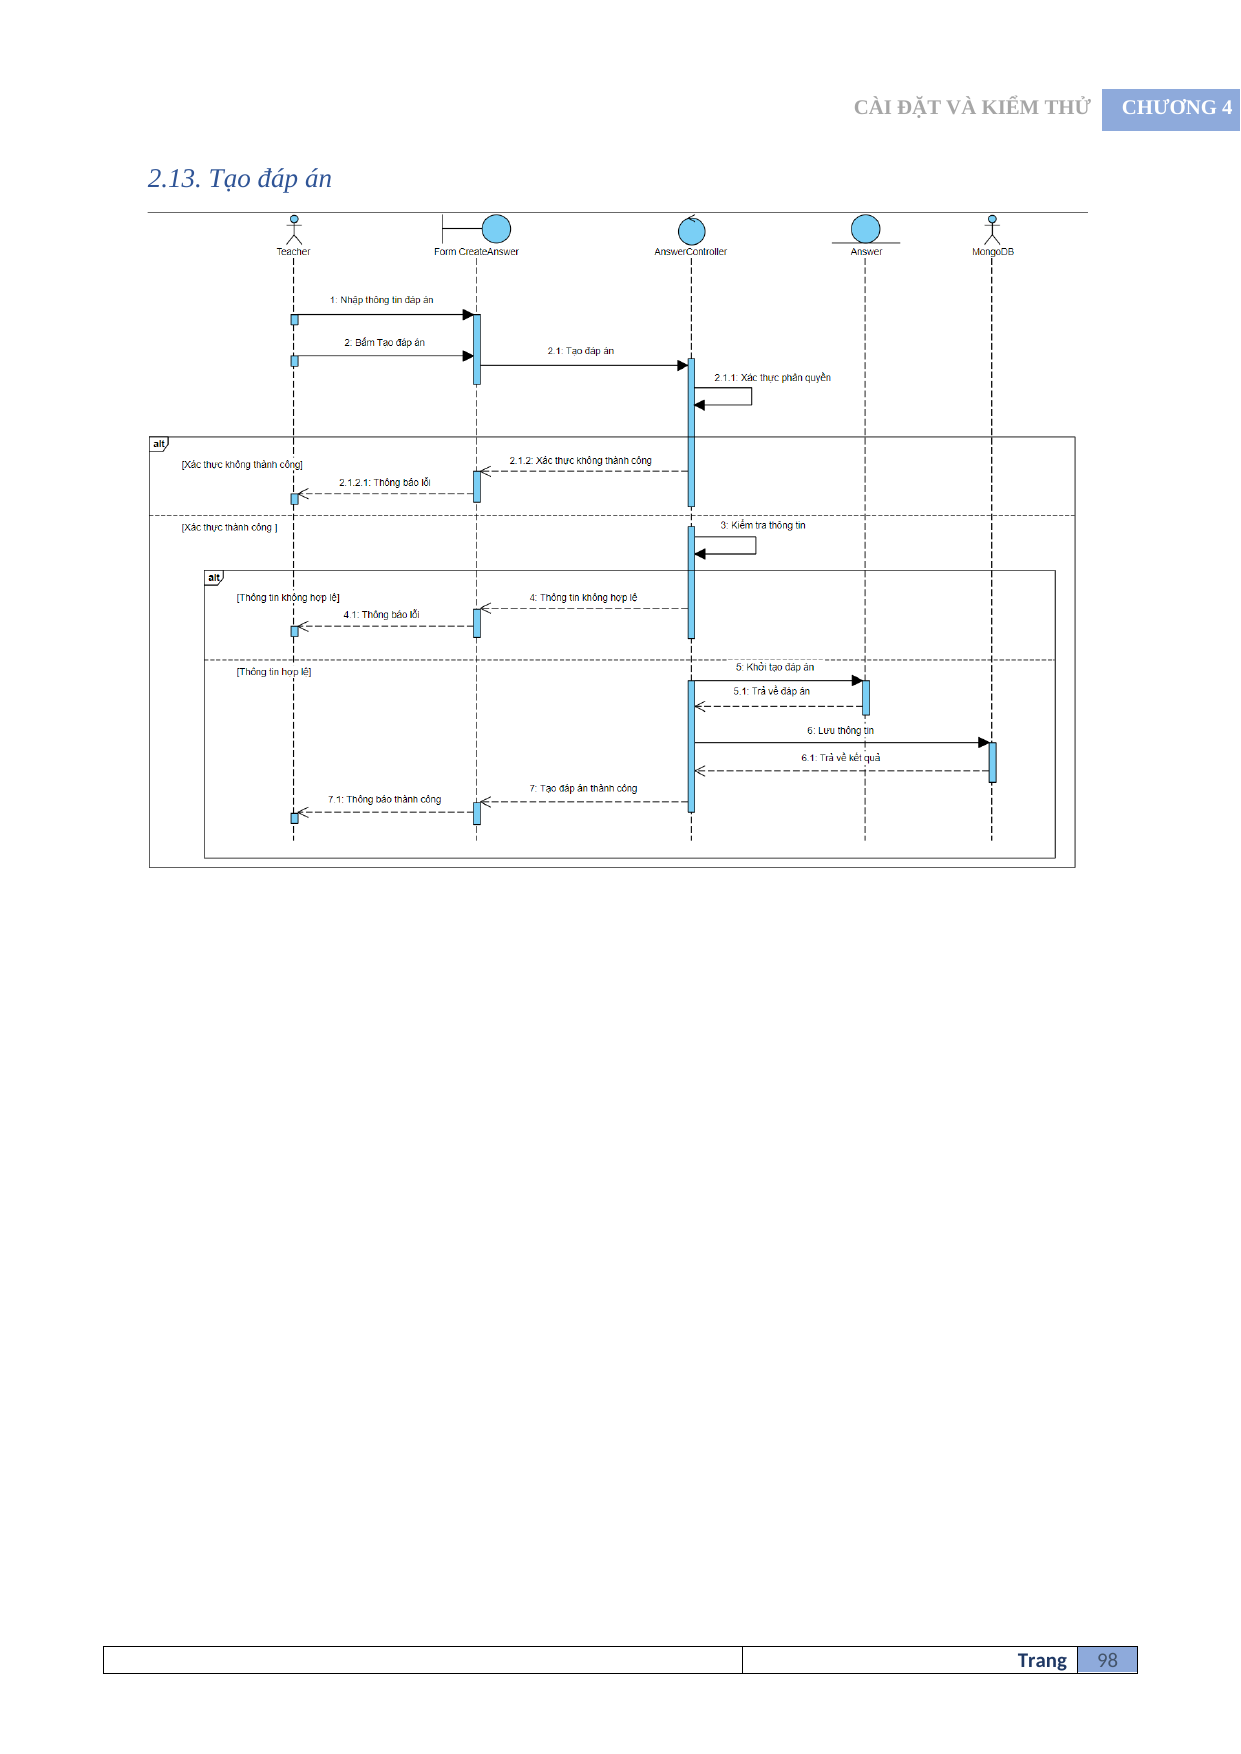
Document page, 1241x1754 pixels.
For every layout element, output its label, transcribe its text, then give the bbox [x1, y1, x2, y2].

subtitle 2.13. Tạo đáp án [148, 163, 1122, 194]
picture [147, 212, 1088, 876]
